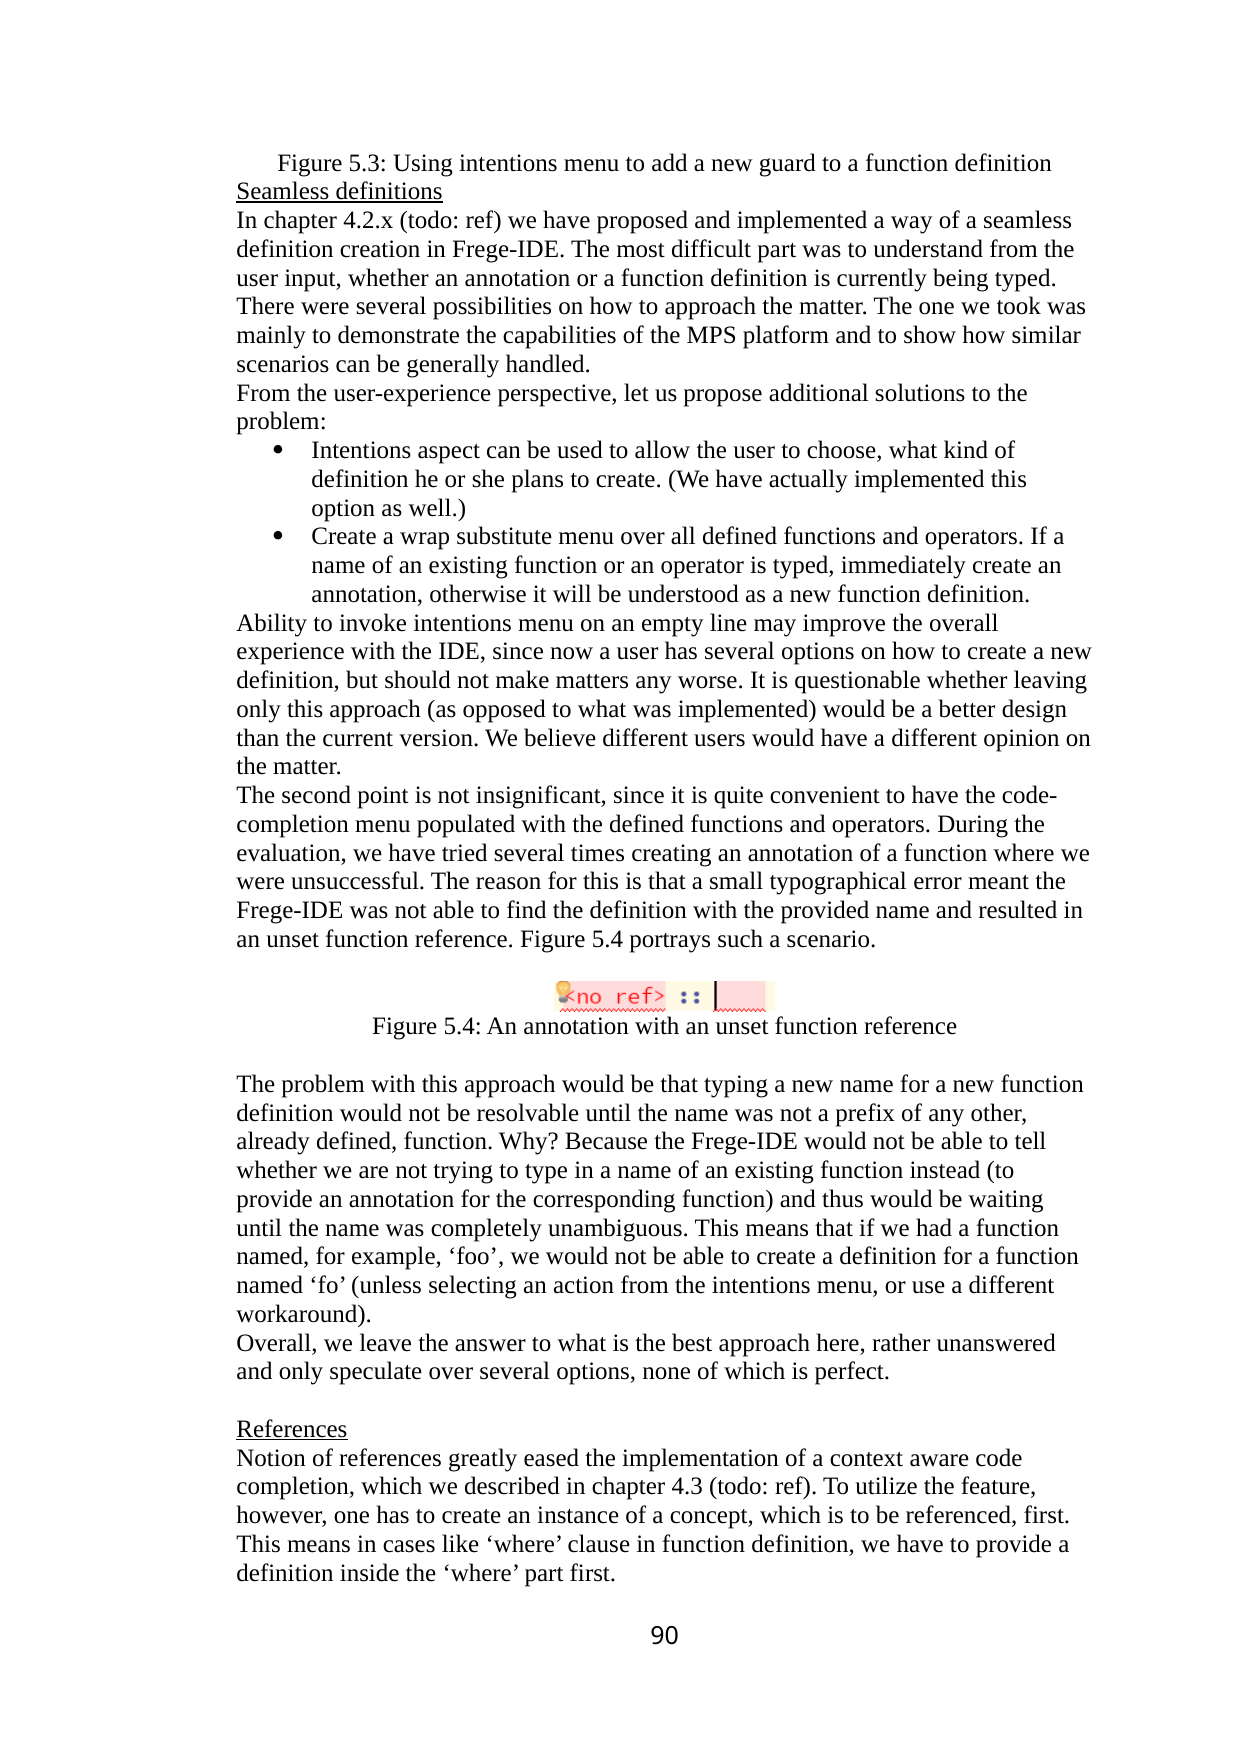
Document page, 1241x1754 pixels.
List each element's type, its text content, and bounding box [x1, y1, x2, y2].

text In chapter 4.2.x (todo: ref) we have proposed and implemented a way of a seamless definition creation in Frege-IDE. The most difficult part was to understand from the user input, whether an annotation or a function definition is currently being typed. There were several possibilities on how to approach the matter. The one we took was mainly to demonstrate the capabilities of the MPS platform and to show how similar scenarios can be generally handled. [236, 205, 1092, 378]
list Intentions aspect can be used to allow the user to choose, what kind of definition he or she plans to create. (We have actually implemented this option as well.) [274, 435, 1092, 521]
text Overall, we leave the answer to what is the best approach here, rather unanswered and only speculate over several options, none of which is perfect. [236, 1328, 1092, 1385]
text Notion of references greatly eased the implementation of a context aware code completion, which we described in chapter 4.3 (todo: ref). To utilize the feature, however, one has to create an instance of a concept, which is to be referenced, first. This means in cases like ‘where’ clause in function definition, we have to provide a definition inside the ‘where’ part first. [236, 1443, 1092, 1586]
text The problem with this approach would be that typing a new name for a new function definition would not be resolvable until the name was not a prefix of any other, already defined, function. Why? Because the Frege-IDE would not be able to tell whether we are not trying to type in a name of an existing function instead (to provide an annotation for the corresponding function) and thus would be waiting until the name was completely unambiguous. This means that if we had a function named, for example, ‘foo’, we would not be able to create a definition for a function named ‘fo’ (unless selecting an action from the intentions menu, or use a different workaround). [236, 1069, 1092, 1328]
picture [553, 981, 775, 1012]
text Figure 5.3: Using intentions menu to add a new guard to a function definition [236, 148, 1092, 176]
text References [236, 1414, 1092, 1443]
text Figure 5.4: An annotation with an unset function reference [236, 1011, 1092, 1040]
text From the user-experience perspective, let us propose additional solutions to the problem: [236, 378, 1092, 435]
text The second point is not insignificant, since it is quite convenient to have the code-completion menu populated with the defined functions and operators. During the evaluation, we have tried several times creating an annotation of a function where we were unsuccessful. The reason for this is that a small typographical error meant the Frege-IDE was not able to find the definition with the provided name and resulted in an unset function reference. Figure 5.4 portrays such a scenario. [236, 780, 1092, 953]
text Seamless definitions [236, 176, 1092, 205]
list Create a wrap substitute menu over all defined functions and operators. If a name of an existing function or an operator is typed, immediately create an annotation, otherwise it will be understood as a new function definition. [274, 521, 1092, 608]
text Ability to invoke intentions menu on an empty line may improve the overall experience with the IDE, since now a user has several options on how to create a new definition, but should not make matters any worse. It is questionable whether leaving only this approach (as opposed to what was implemented) would be a better design than the current version. We believe different users would have a different opinion on the matter. [236, 608, 1092, 780]
